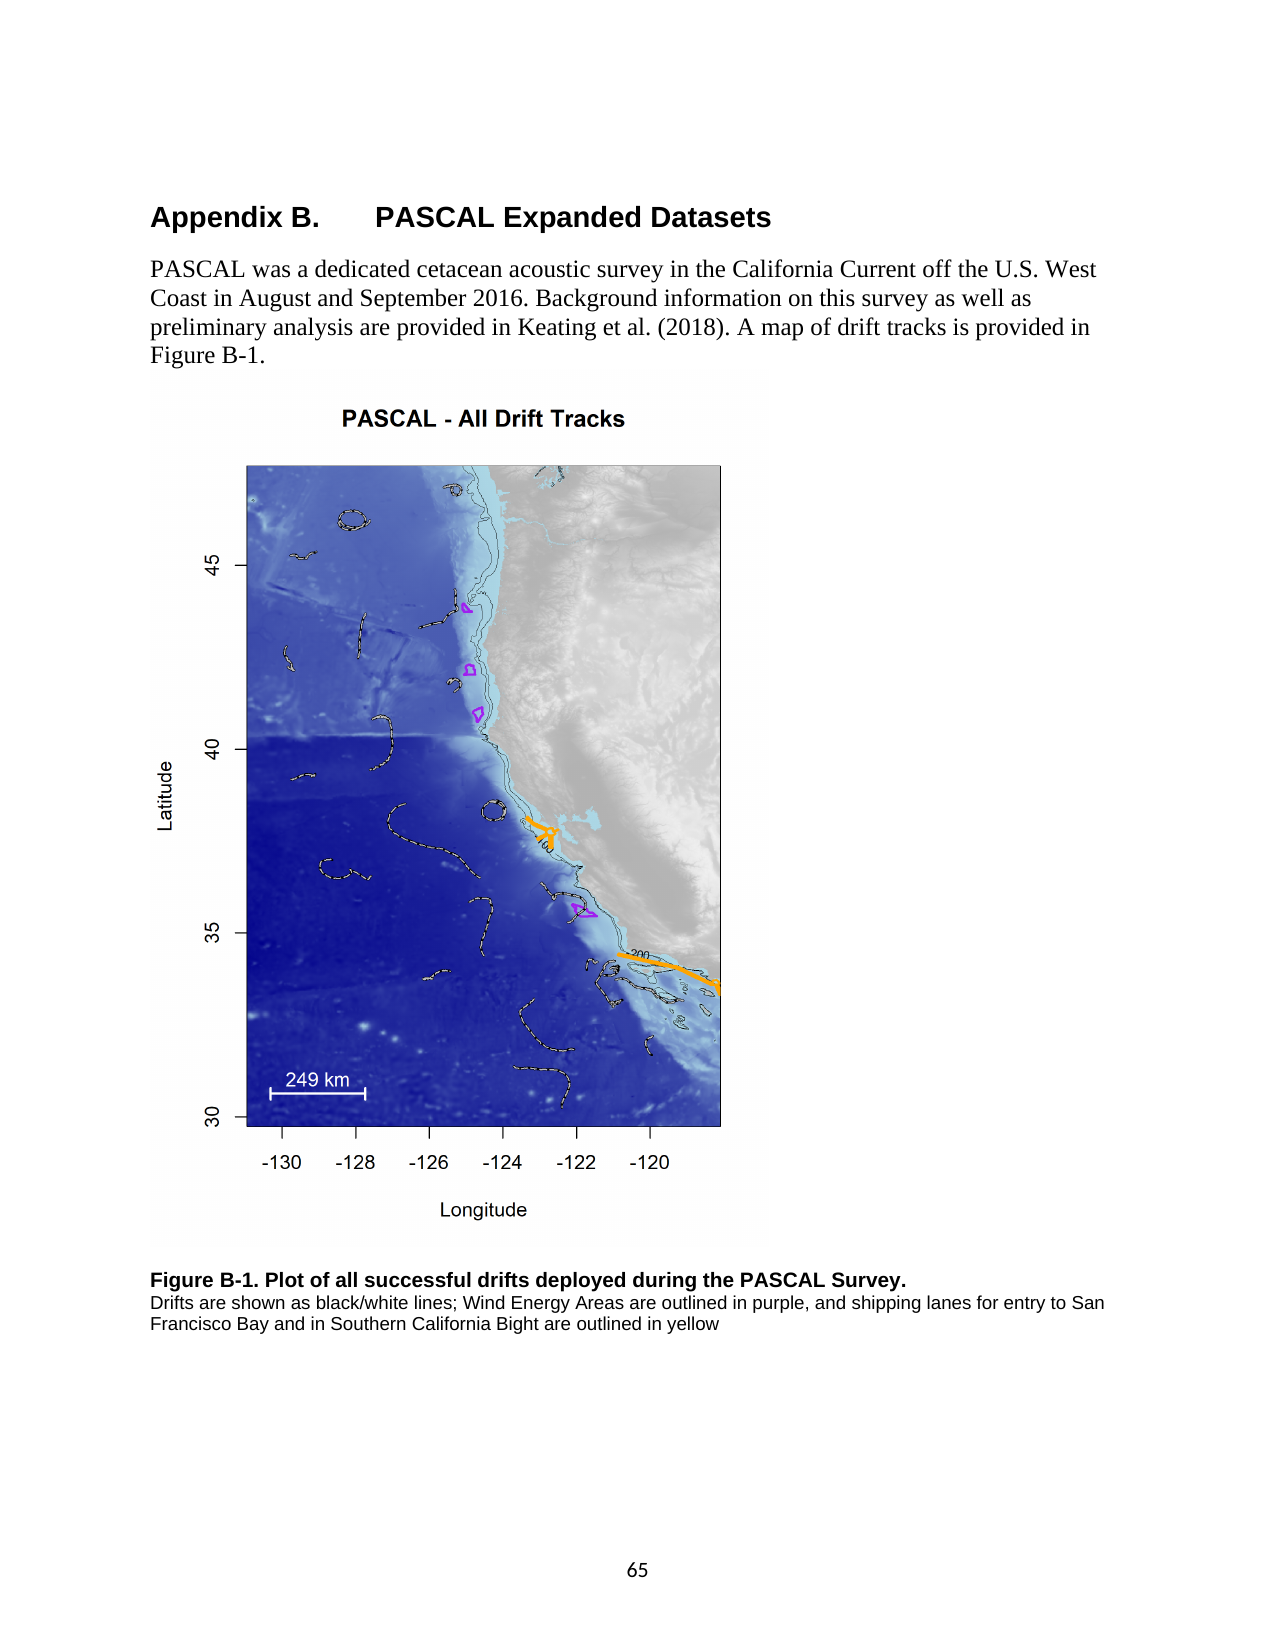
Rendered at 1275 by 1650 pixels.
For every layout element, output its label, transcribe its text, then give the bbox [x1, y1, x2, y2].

picture [150, 369, 769, 1247]
text Figure -. Plot of all successful drifts deployed during the PASCAL Survey. [150, 1268, 1125, 1292]
text PASCAL was a dedicated cetacean acoustic survey in the California Current off the U.S. West Coast in August and September 2016. Background information on this survey as well as preliminary analysis are provided in Keating et al. (2018). A map of drift tracks is provided in Figure B-1. [150, 254, 1125, 369]
text Drifts are shown as black/white lines; Wind Energy Areas are outlined in purple, and shipping lanes for entry to San Francisco Bay and in Southern California Bight are outlined in yellow [150, 1292, 1125, 1335]
subtitle PASCAL Expanded Datasets [150, 200, 1125, 233]
